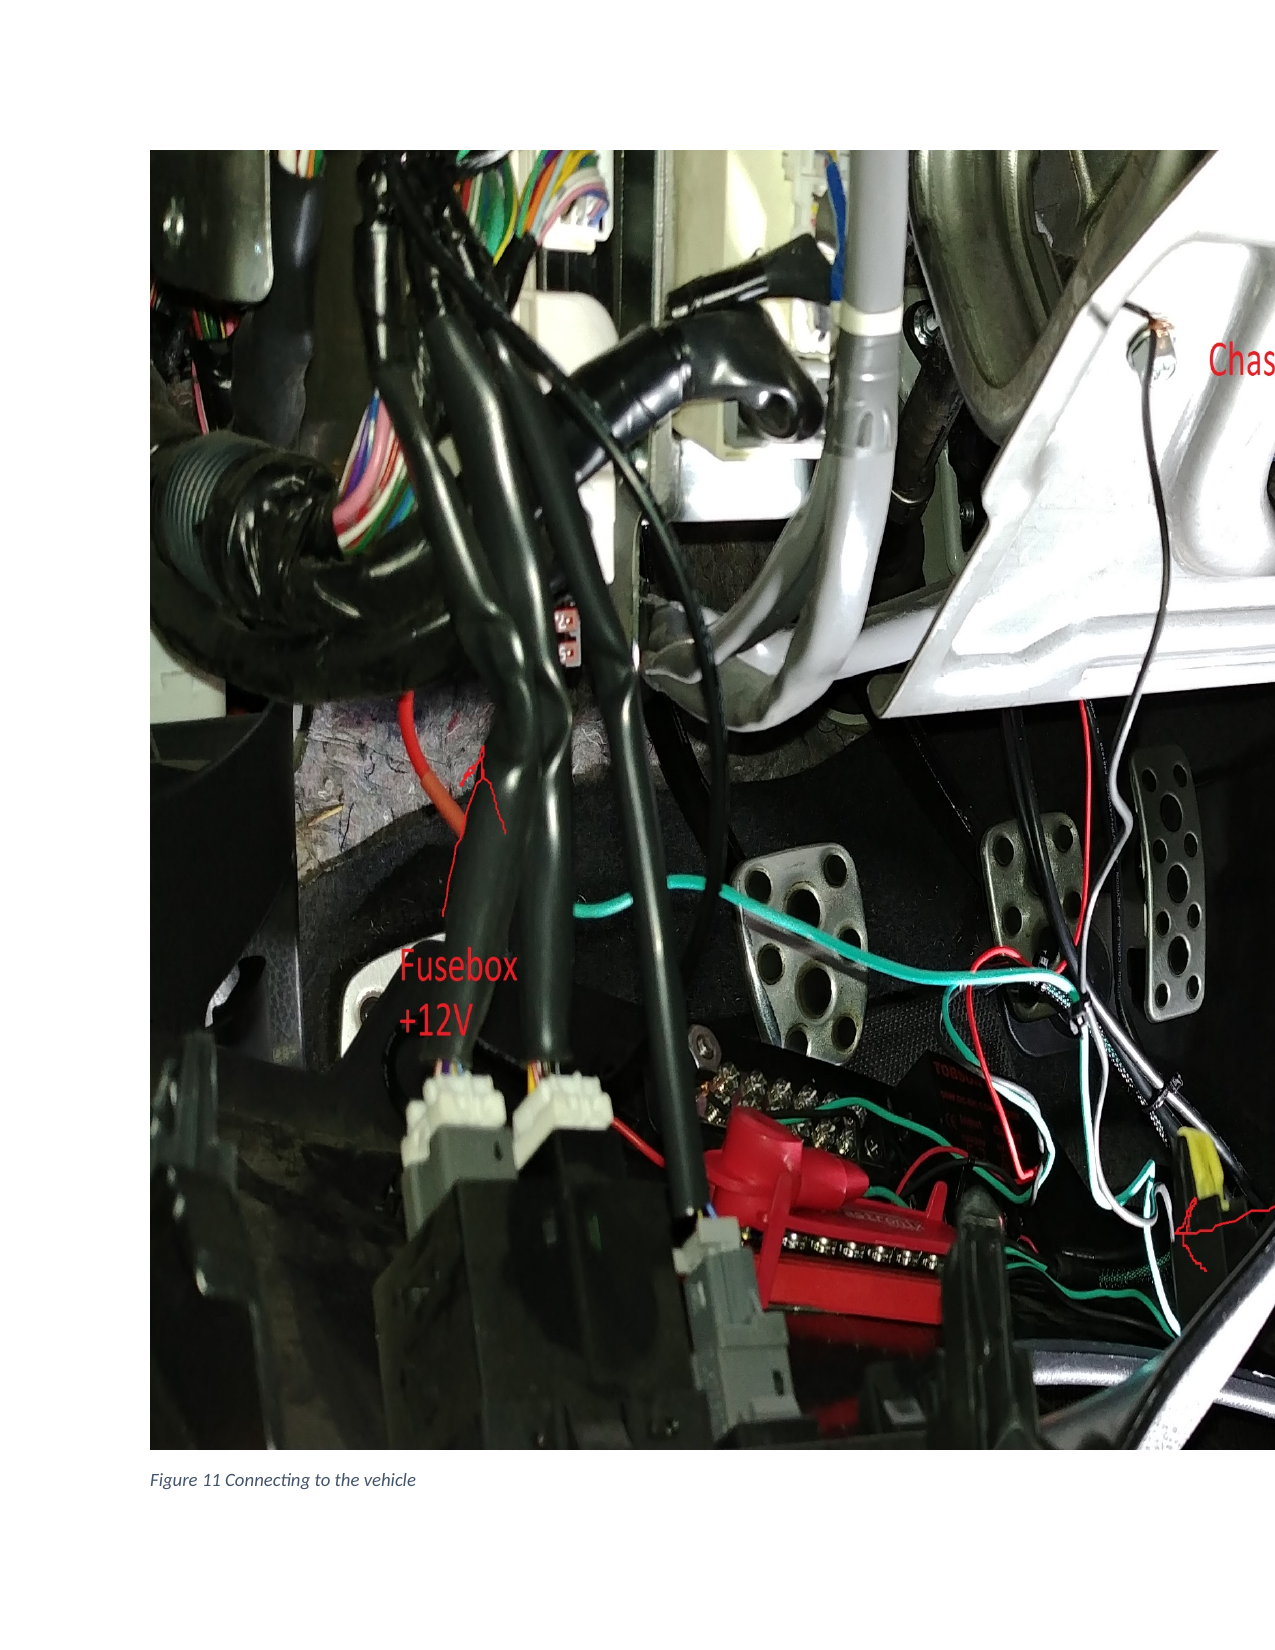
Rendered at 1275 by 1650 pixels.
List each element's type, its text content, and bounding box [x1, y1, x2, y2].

text Figure 11 Connecting to the vehicle [150, 1468, 1125, 1491]
picture [150, 150, 1275, 1450]
